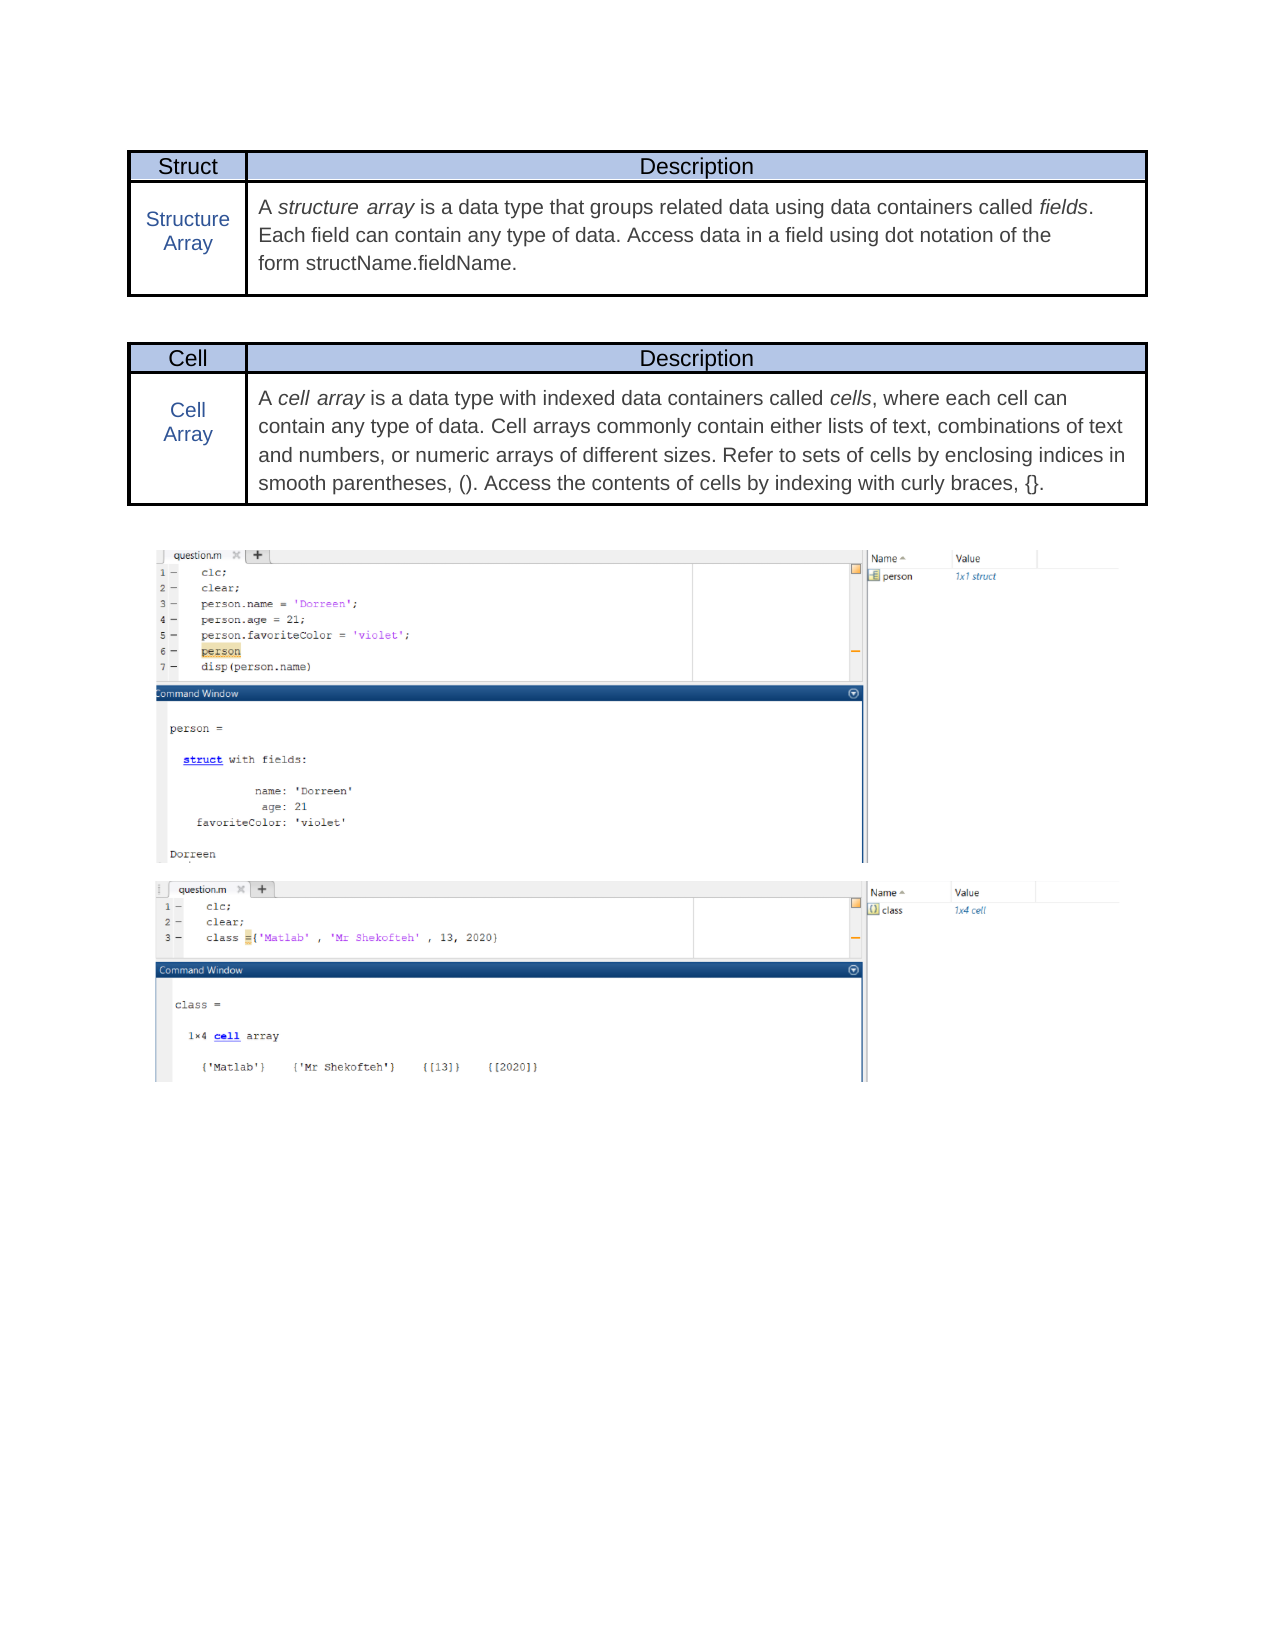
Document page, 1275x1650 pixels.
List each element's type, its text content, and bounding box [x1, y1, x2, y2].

table_cell A structure array is a data type that groups related data using data containers called fields. Each field can contain any type of data. Access data in a field using dot notation of the form structName.fieldName. [248, 183, 1145, 293]
table_cell A cell array is a data type with indexed data containers called cells, where each cell can contain any type of data. Cell arrays commonly contain either lists of text, combinations of text and numbers, or numeric arrays of different sizes. Refer to sets of cells by enclosing indices in smooth parentheses, (). Access the contents of cells by indexing with curly braces, {}. [248, 374, 1145, 502]
table_header Description [248, 345, 1145, 371]
table_cell Cell Array [131, 374, 245, 502]
picture [155, 881, 1120, 1082]
table_header Cell [131, 345, 245, 371]
table_header Description [248, 153, 1145, 179]
table_header Struct [131, 153, 245, 179]
table_cell Structure Array [131, 183, 245, 293]
picture [156, 550, 1119, 863]
